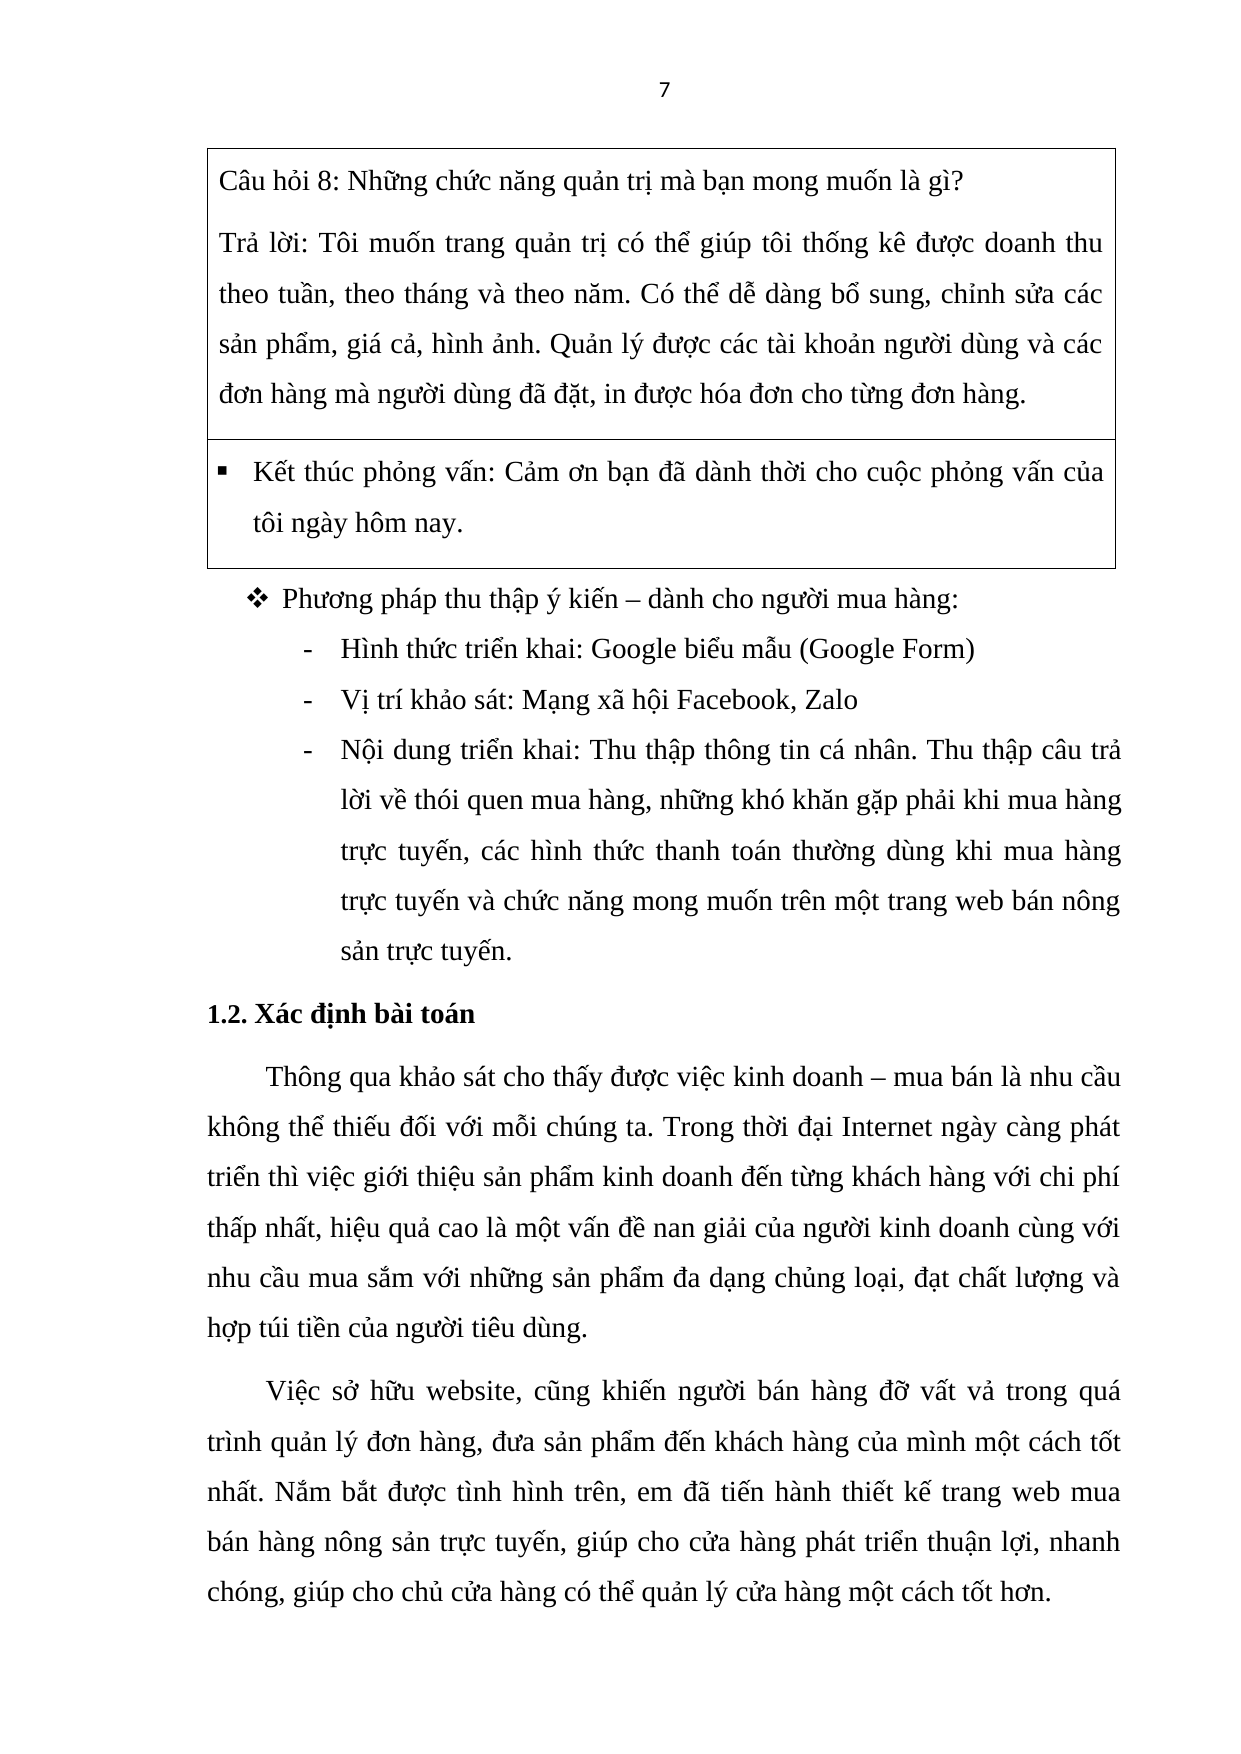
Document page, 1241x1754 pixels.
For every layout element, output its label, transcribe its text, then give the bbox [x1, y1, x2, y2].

subtitle Xác định bài toán [207, 996, 1122, 1030]
text Thông qua khảo sát cho thấy được việc kinh doanh – mua bán là nhu cầu không thể thiếu đối với mỗi chúng ta. Trong thời đại Internet ngày càng phát triển thì việc giới thiệu sản phẩm kinh doanh đến từng khách hàng với chi phí thấp nhất, hiệu quả cao là một vấn đề nan giải của người kinh doanh cùng với nhu cầu mua sắm với những sản phẩm đa dạng chủng loại, đạt chất lượng và hợp túi tiền của người tiêu dùng. [207, 1059, 1122, 1344]
table_cell Câu hỏi 8: Những chức năng quản trị mà bạn mong muốn là gì? Trả lời: Tôi muốn trang quản trị có thể giúp tôi thống kê được doanh thu theo tuần, theo tháng và theo năm. Có thể dễ dàng bổ sung, chỉnh sửa các sản phẩm, giá cả, hình ảnh. Quản lý được các tài khoản người dùng và các đơn hàng mà người dùng đã đặt, in được hóa đơn cho từng đơn hàng. [208, 149, 1115, 439]
list Hình thức triển khai: Google biểu mẫu (Google Form) [303, 631, 1122, 665]
list Phương pháp thu thập ý kiến – dành cho người mua hàng: [244, 581, 1122, 615]
table_cell Kết thúc phỏng vấn: Cảm ơn bạn đã dành thời cho cuộc phỏng vấn của tôi ngày hôm nay. [208, 440, 1115, 567]
text Việc sở hữu website, cũng khiến người bán hàng đỡ vất vả trong quá trình quản lý đơn hàng, đưa sản phẩm đến khách hàng của mình một cách tốt nhất. Nắm bắt được tình hình trên, em đã tiến hành thiết kế trang web mua bán hàng nông sản trực tuyến, giúp cho cửa hàng phát triển thuận lợi, nhanh chóng, giúp cho chủ cửa hàng có thể quản lý cửa hàng một cách tốt hơn. [207, 1373, 1122, 1608]
list Nội dung triển khai: Thu thập thông tin cá nhân. Thu thập câu trả lời về thói quen mua hàng, những khó khăn gặp phải khi mua hàng trực tuyến, các hình thức thanh toán thường dùng khi mua hàng trực tuyến và chức năng mong muốn trên một trang web bán nông sản trực tuyến. [303, 732, 1122, 967]
list Vị trí khảo sát: Mạng xã hội Facebook, Zalo [303, 682, 1122, 715]
